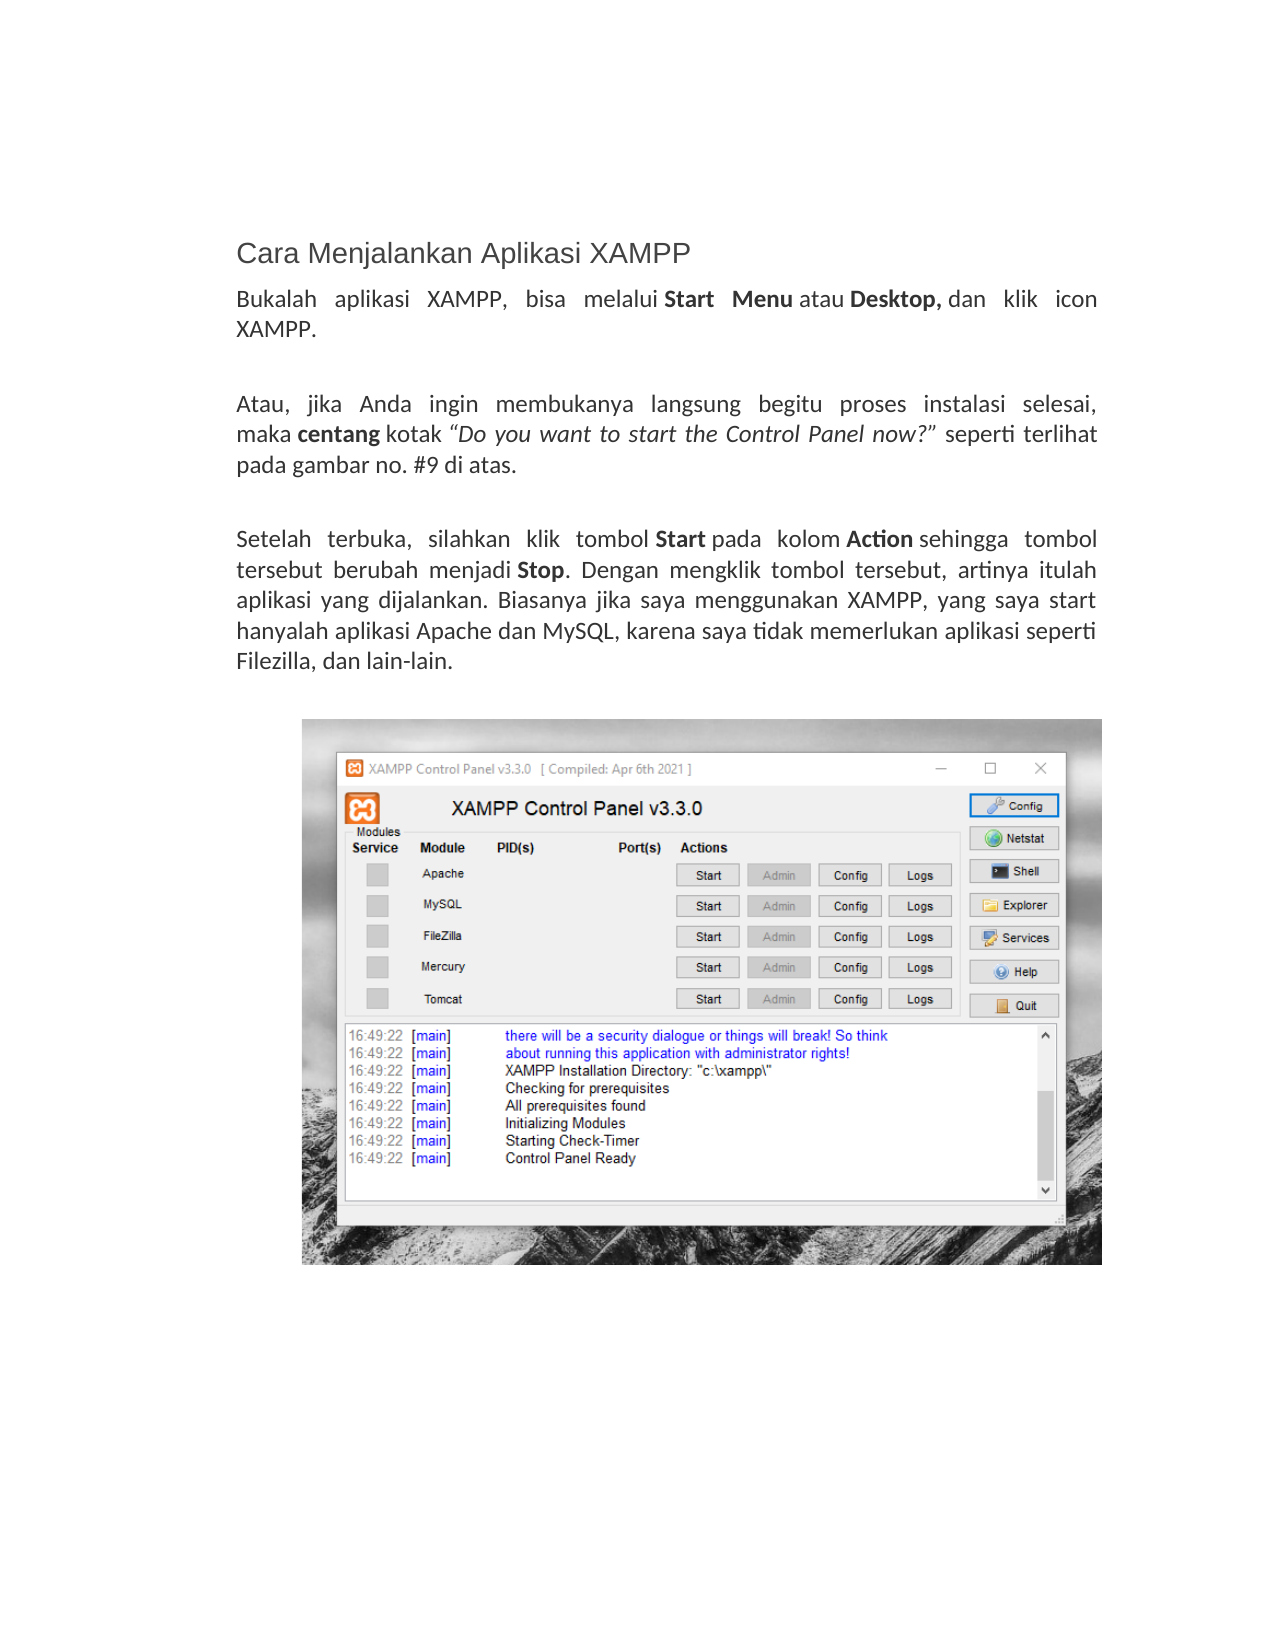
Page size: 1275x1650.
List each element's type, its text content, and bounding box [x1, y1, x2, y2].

picture [301, 719, 1102, 1265]
text Bukalah aplikasi XAMPP, bisa melalui Start Menu atau Desktop, dan klik icon XAMPP. [236, 283, 1098, 344]
text Atau, jika Anda ingin membukanya langsung begitu proses instalasi selesai, maka centang kotak “Do you want to start the Control Panel now?” seperti terlihat pada gambar no. #9 di atas. [236, 388, 1098, 479]
text Setelah terbuka, silahkan klik tombol Start pada kolom Action sehingga tombol tersebut berubah menjadi Stop. Dengan mengklik tombol tersebut, artinya itulah aplikasi yang dijalankan. Biasanya jika saya menggunakan XAMPP, yang saya start hanyalah aplikasi Apache dan MySQL, karena saya tidak memerlukan aplikasi seperti Filezilla, dan lain-lain. [236, 523, 1098, 676]
subtitle Cara Menjalankan Aplikasi XAMPP [236, 236, 1098, 270]
